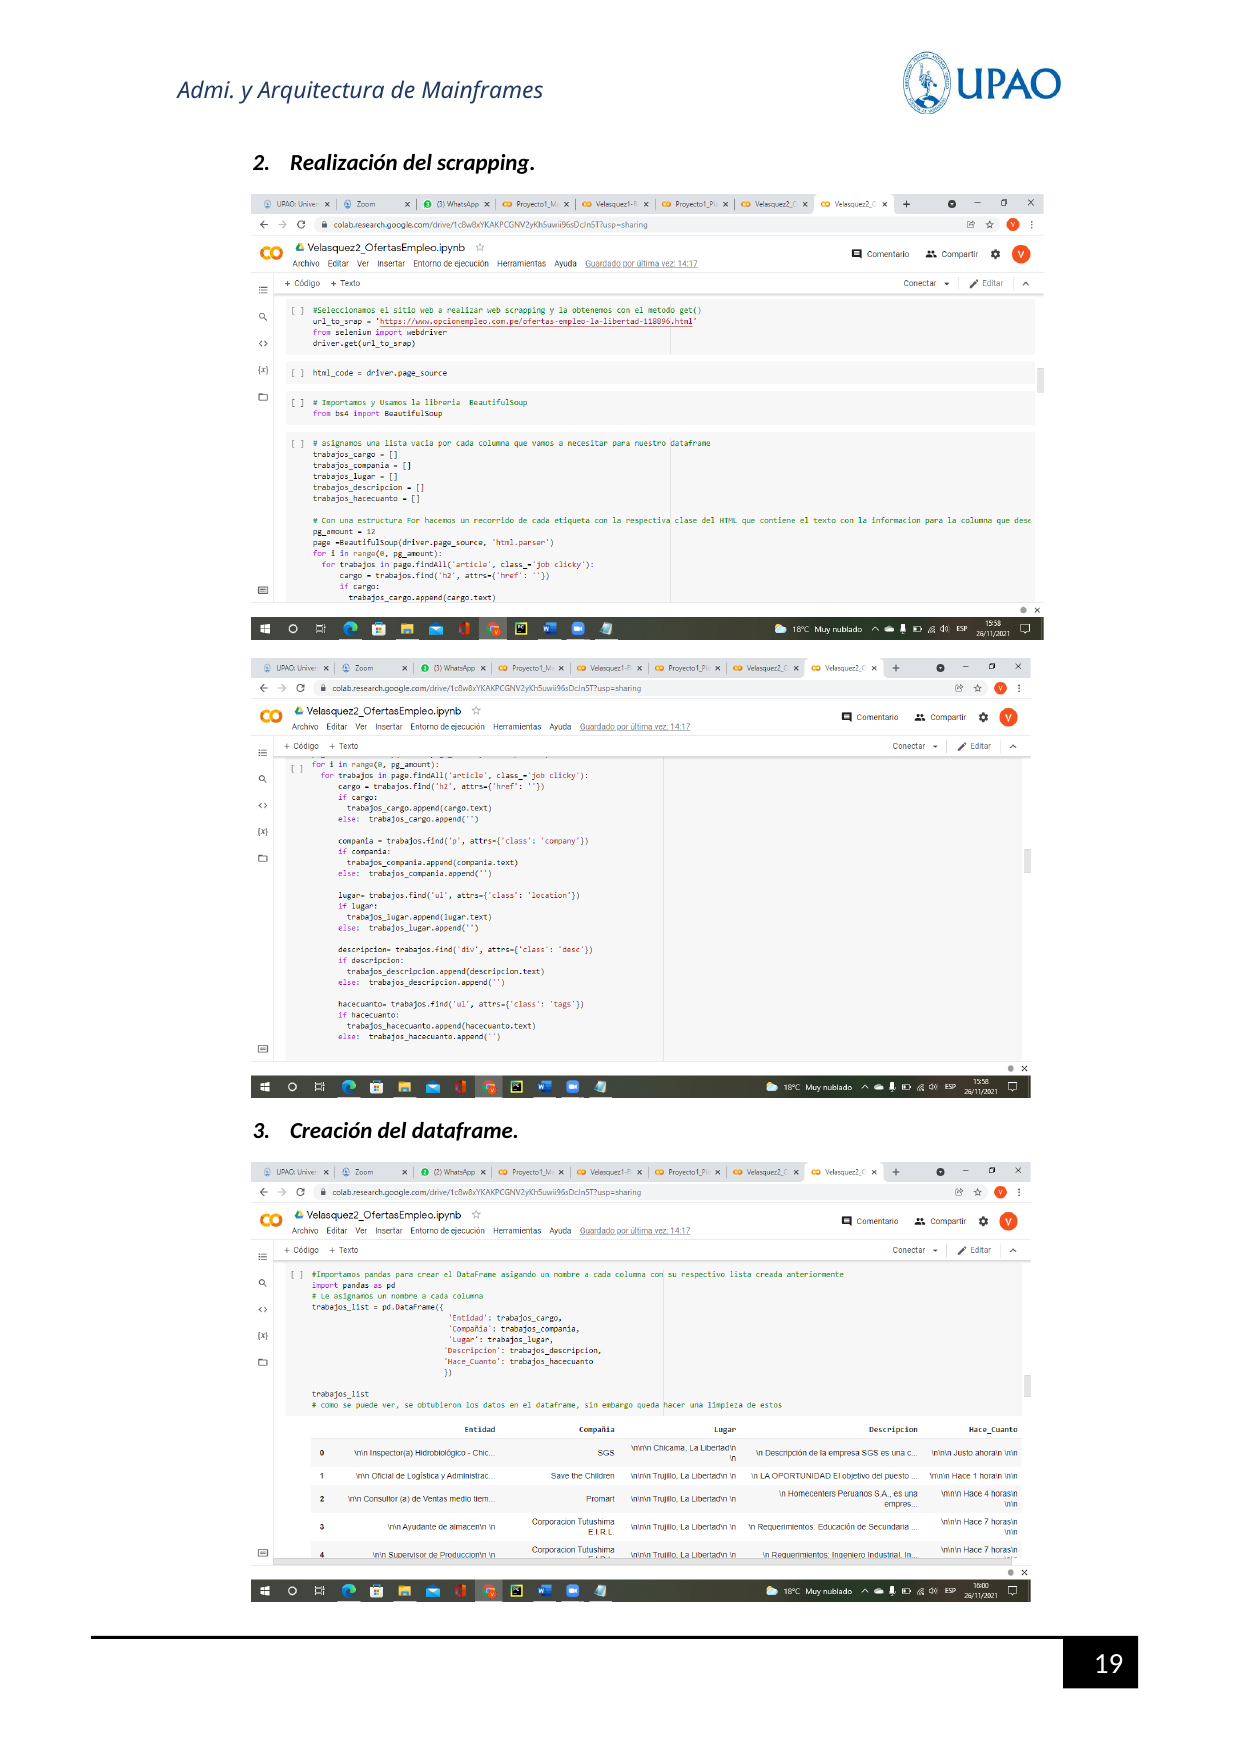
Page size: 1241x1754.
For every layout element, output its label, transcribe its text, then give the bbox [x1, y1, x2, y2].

picture [899, 48, 1063, 114]
picture [251, 1162, 1031, 1602]
list Creación del dataframe. [252, 1116, 1063, 1144]
picture [251, 658, 1031, 1098]
list Realización del scrapping. [252, 148, 1063, 176]
picture [251, 194, 1044, 640]
